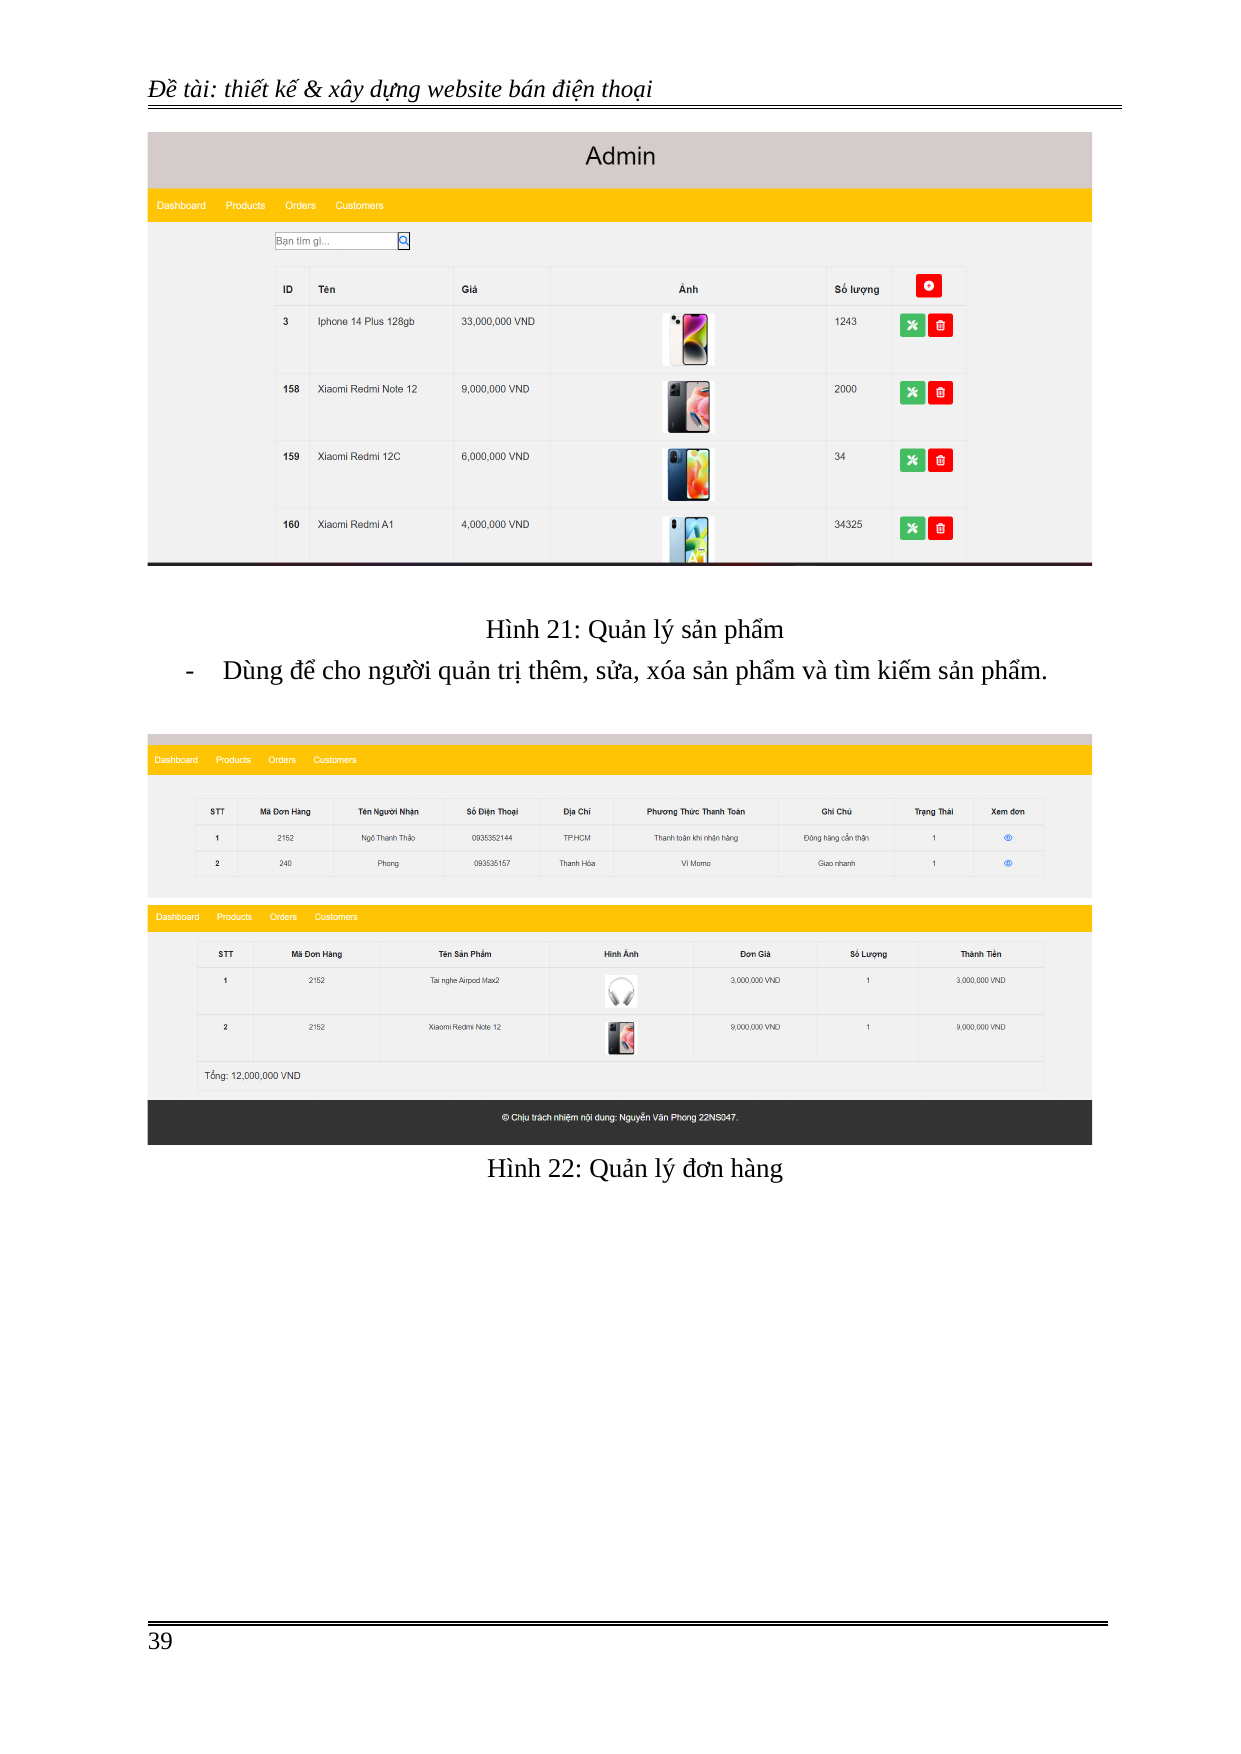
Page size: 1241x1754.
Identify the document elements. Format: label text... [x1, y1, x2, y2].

picture [147, 734, 1093, 898]
picture [147, 132, 1093, 566]
list Dùng để cho người quản trị thêm, sửa, xóa sản phẩm và tìm kiếm sản phẩm. [185, 654, 1122, 685]
picture [147, 905, 1093, 1145]
text Hình 21: Quản lý sản phẩm [148, 613, 1122, 644]
text Hình 22: Quản lý đơn hàng [148, 1152, 1122, 1183]
